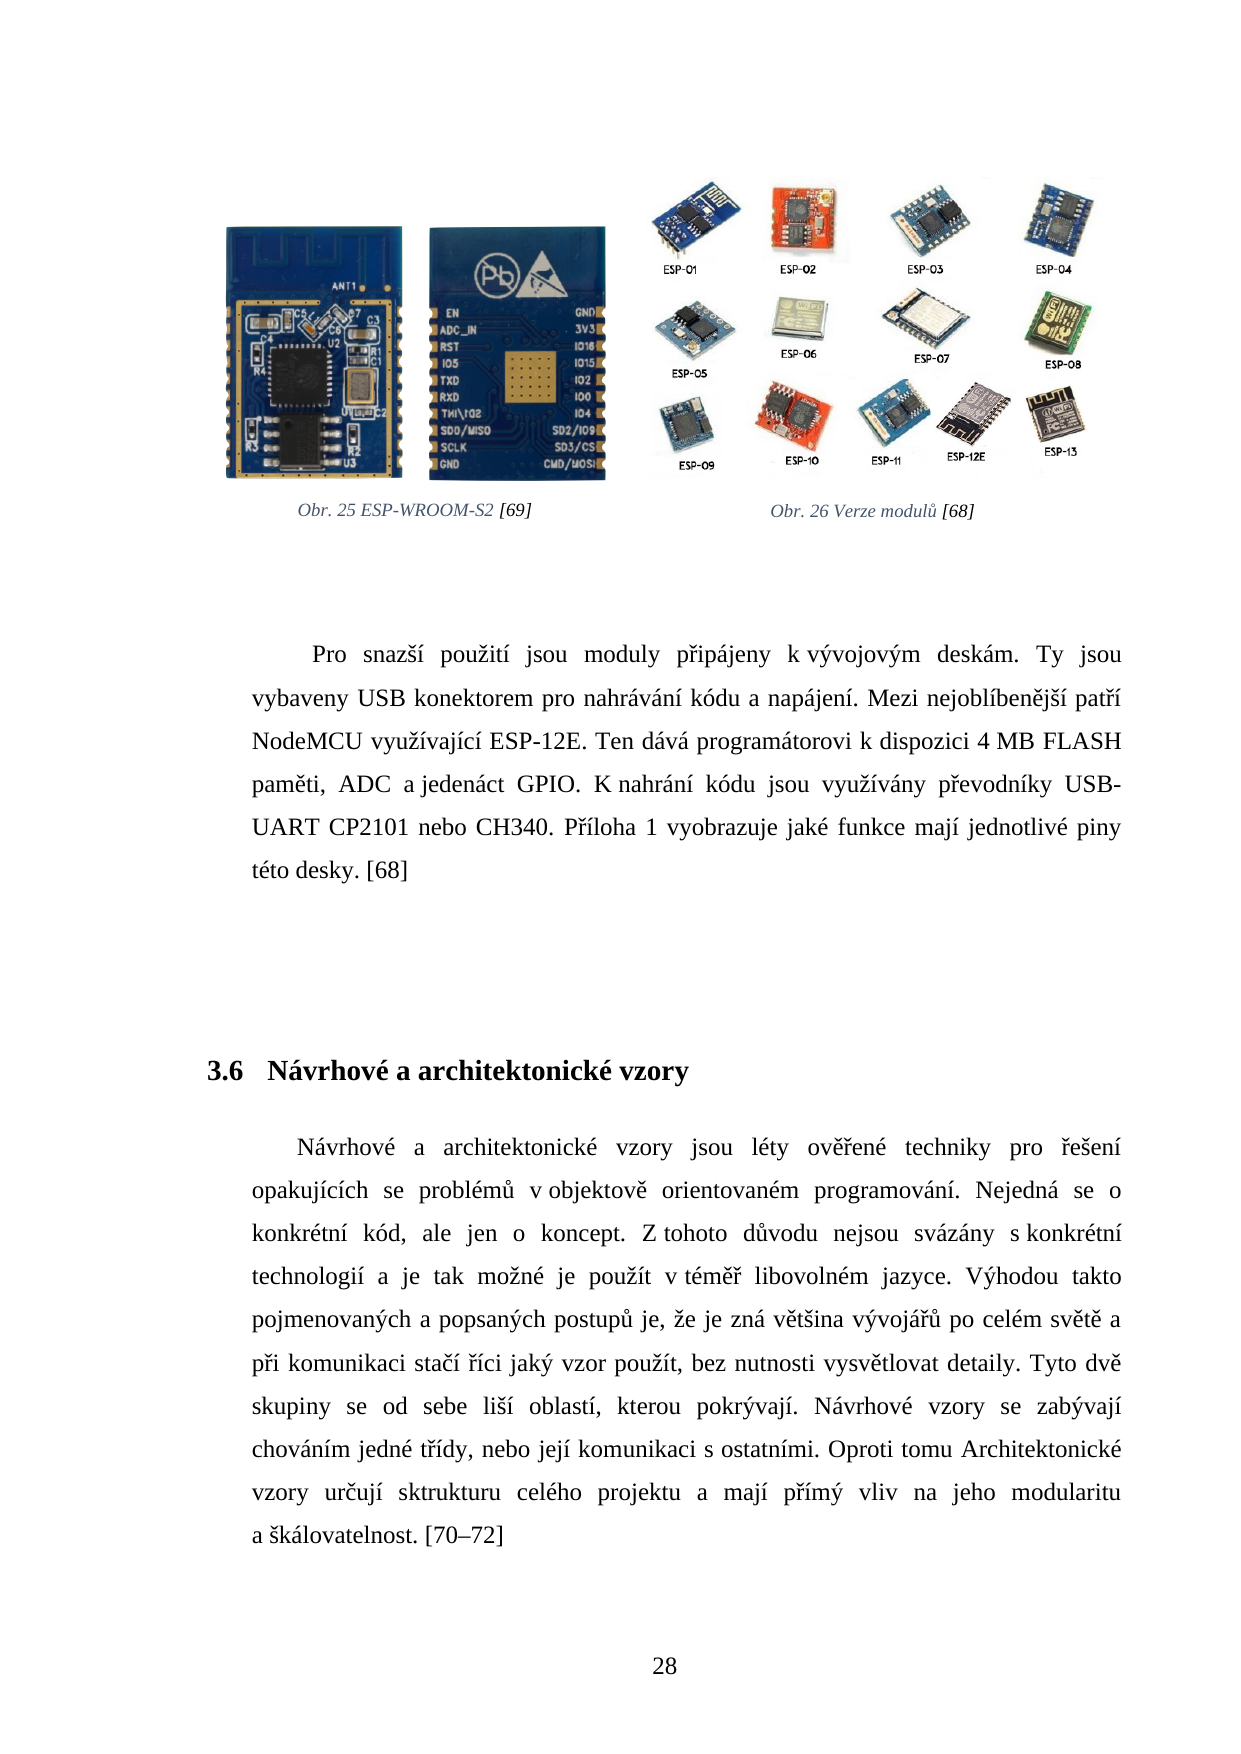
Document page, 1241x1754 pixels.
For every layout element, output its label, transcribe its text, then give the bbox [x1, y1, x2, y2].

table_header Obr. Verze modulů [624, 177, 1122, 596]
text Návrhové a architektonické vzory jsou léty ověřené techniky pro řešení opakujících se problémů v objektově orientovaném programování. Nejedná se o konkrétní kód, ale jen o koncept. Z tohoto důvodu nejsou svázány s konkrétní technologií a je tak možné je použít v téměř libovolném jazyce. Výhodou takto pojmenovaných a popsaných postupů je, že je zná většina vývojářů po celém světě a při komunikaci stačí říci jaký vzor použít, bez nutnosti vysvětlovat detaily. Tyto dvě skupiny se od sebe liší oblastí, kterou pokrývají. Návrhové vzory se zabývají chováním jedné třídy, nebo její komunikaci s ostatními. Oproti tomu Architektonické vzory určují sktrukturu celého projektu a mají přímý vliv na jeho modularitu a škálovatelnost. [252, 1132, 1122, 1549]
text Pro snazší použití jsou moduly připájeny k vývojovým deskám. Ty jsou vybaveny USB konektorem pro nahrávání kódu a napájení. Mezi nejoblíbenější patří NodeMCU využívající ESP-12E. Ten dává programátorovi k dispozici 4 MB FLASH paměti, ADC a jedenáct GPIO. K nahrání kódu jsou využívány převodníky USB-UART CP2101 nebo CH340. Příloha 1 vyobrazuje jaké funkce mají jednotlivé piny této desky. [252, 639, 1122, 884]
picture [218, 221, 613, 485]
table_header Obr. ESP-WROOM-S2 [207, 177, 624, 596]
picture [638, 177, 1108, 486]
subtitle Návrhové a architektonické vzory [207, 1053, 1122, 1086]
